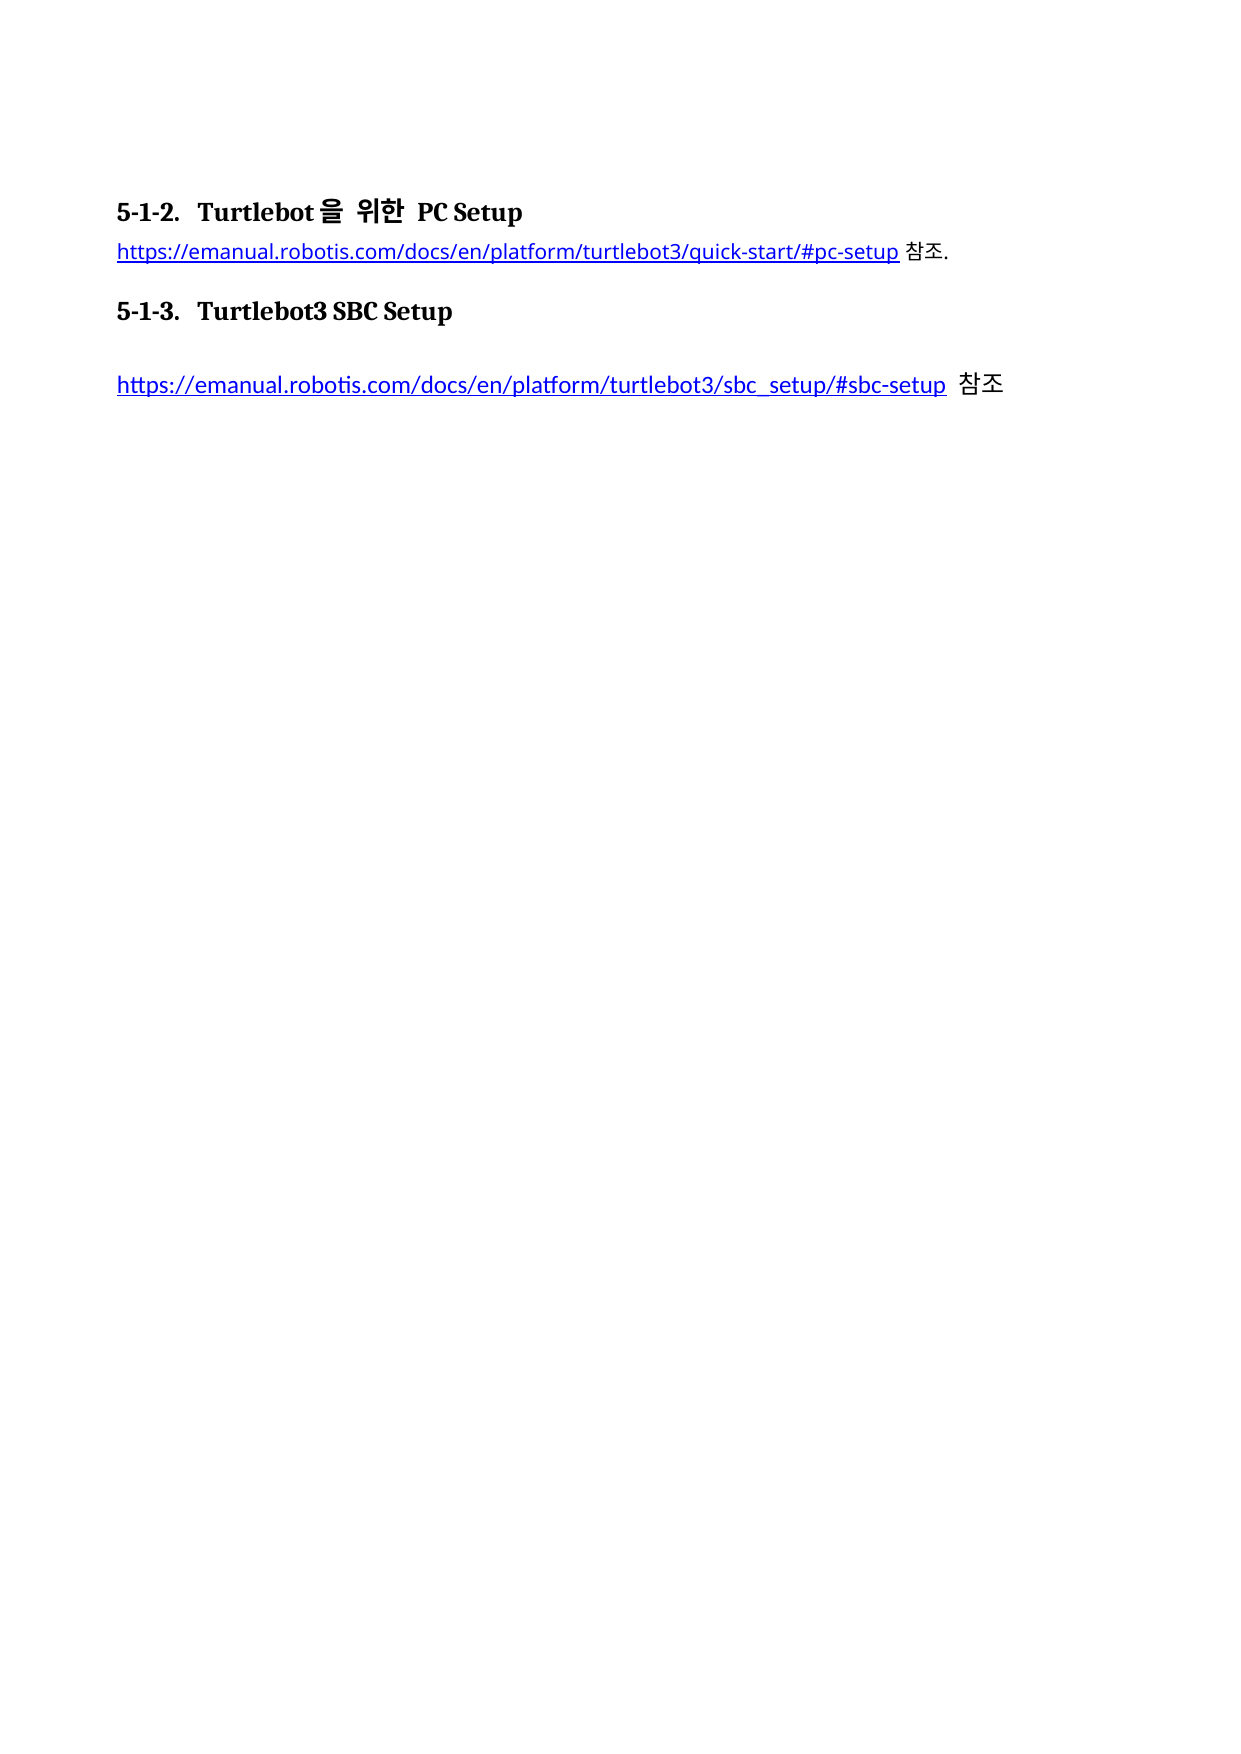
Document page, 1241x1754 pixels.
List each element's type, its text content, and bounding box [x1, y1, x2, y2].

subtitle 5-1-3. Turtlebot3 SBC Setup [117, 296, 1105, 327]
subtitle 5-1-2. Turtlebot을 위한 PC Setup [117, 189, 1105, 229]
text https://emanual.robotis.com/docs/en/platform/turtlebot3/sbc_setup/#sbc-setup 참조 [117, 364, 1105, 400]
text https://emanual.robotis.com/docs/en/platform/turtlebot3/quick-start/#pc-setup 참조. [117, 235, 1105, 265]
